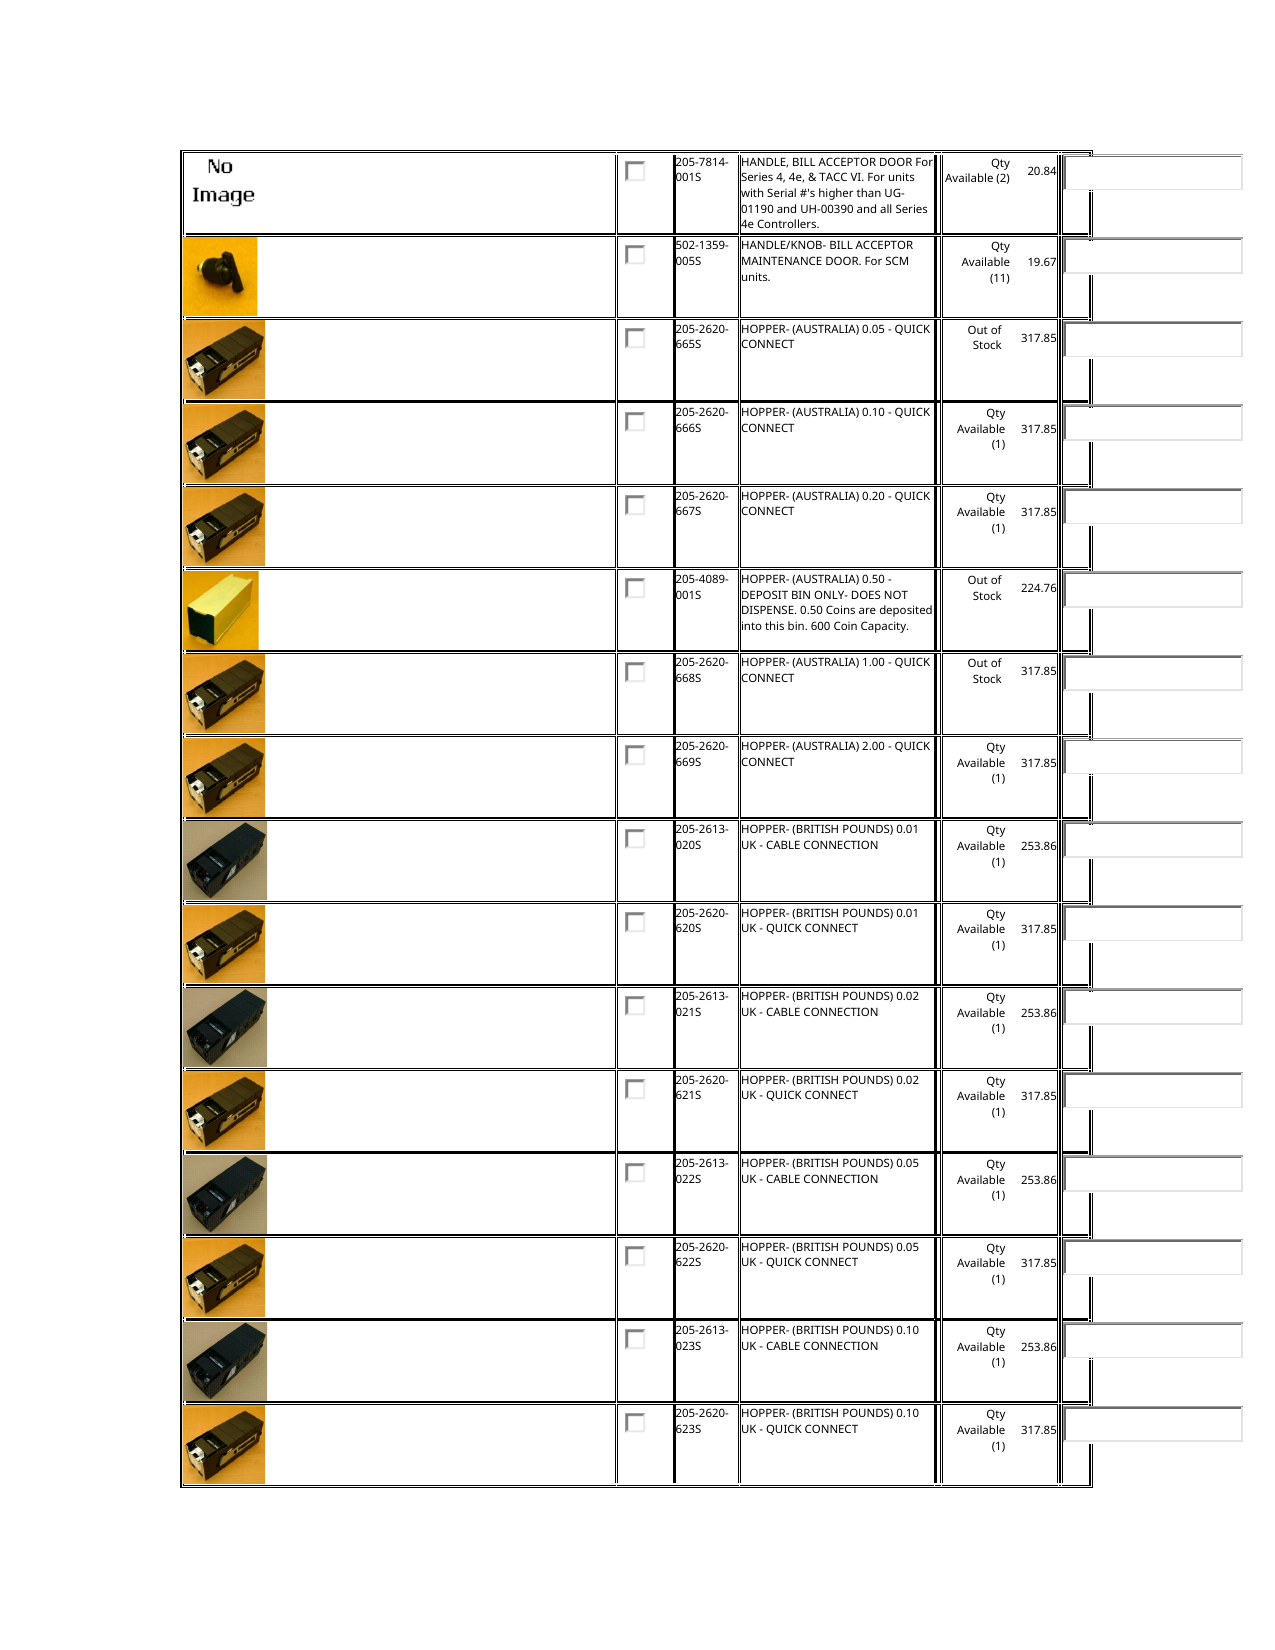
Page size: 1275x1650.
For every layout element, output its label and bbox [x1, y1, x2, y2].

picture [182, 1405, 265, 1484]
picture [182, 1071, 265, 1150]
picture [182, 821, 268, 900]
picture [182, 905, 265, 983]
picture [182, 153, 261, 232]
picture [182, 988, 268, 1067]
picture [182, 738, 265, 817]
picture [182, 404, 265, 483]
picture [182, 487, 265, 566]
table_header [177, 148, 1098, 1490]
picture [182, 571, 259, 650]
picture [182, 237, 258, 316]
picture [182, 1155, 268, 1234]
picture [182, 1322, 268, 1401]
picture [182, 320, 265, 399]
picture [182, 654, 265, 733]
picture [182, 1238, 265, 1317]
